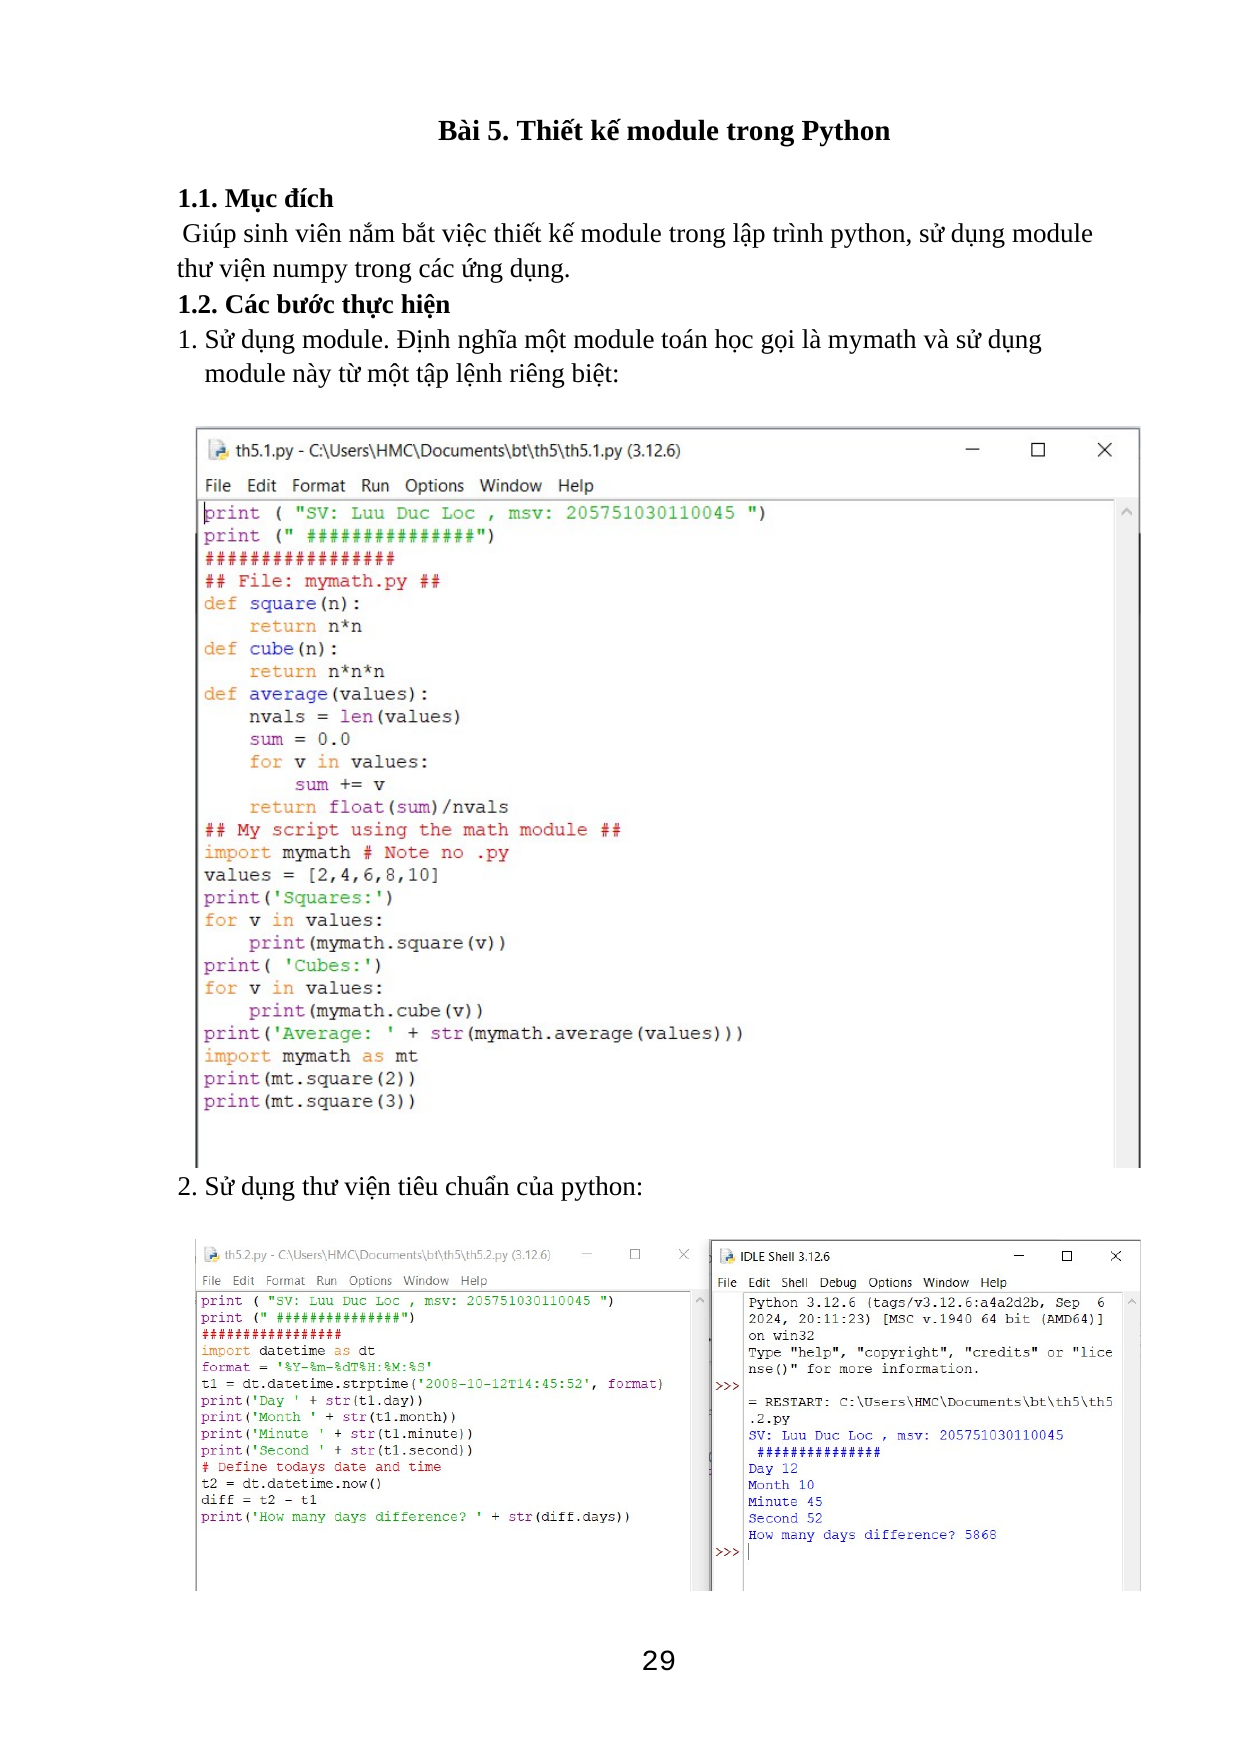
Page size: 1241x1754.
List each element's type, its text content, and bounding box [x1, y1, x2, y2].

picture [195, 426, 1141, 1168]
subtitle 1.2. Các bước thực hiện [177, 288, 1127, 319]
list Sử dụng module. Định nghĩa một module toán học gọi là mymath và sử dụng module này từ một tập lệnh riêng biệt: [177, 323, 1124, 388]
subtitle 1.1. Mục đích [177, 182, 1127, 214]
picture [195, 1239, 1141, 1591]
list Sử dụng thư viện tiêu chuẩn của python: [177, 1170, 1124, 1201]
text Giúp sinh viên nắm bắt việc thiết kế module trong lập trình python, sử dụng module thư viện numpy trong các ứng dụng. [176, 217, 1124, 283]
subtitle Bài 5. Thiết kế module trong Python [177, 113, 1151, 146]
